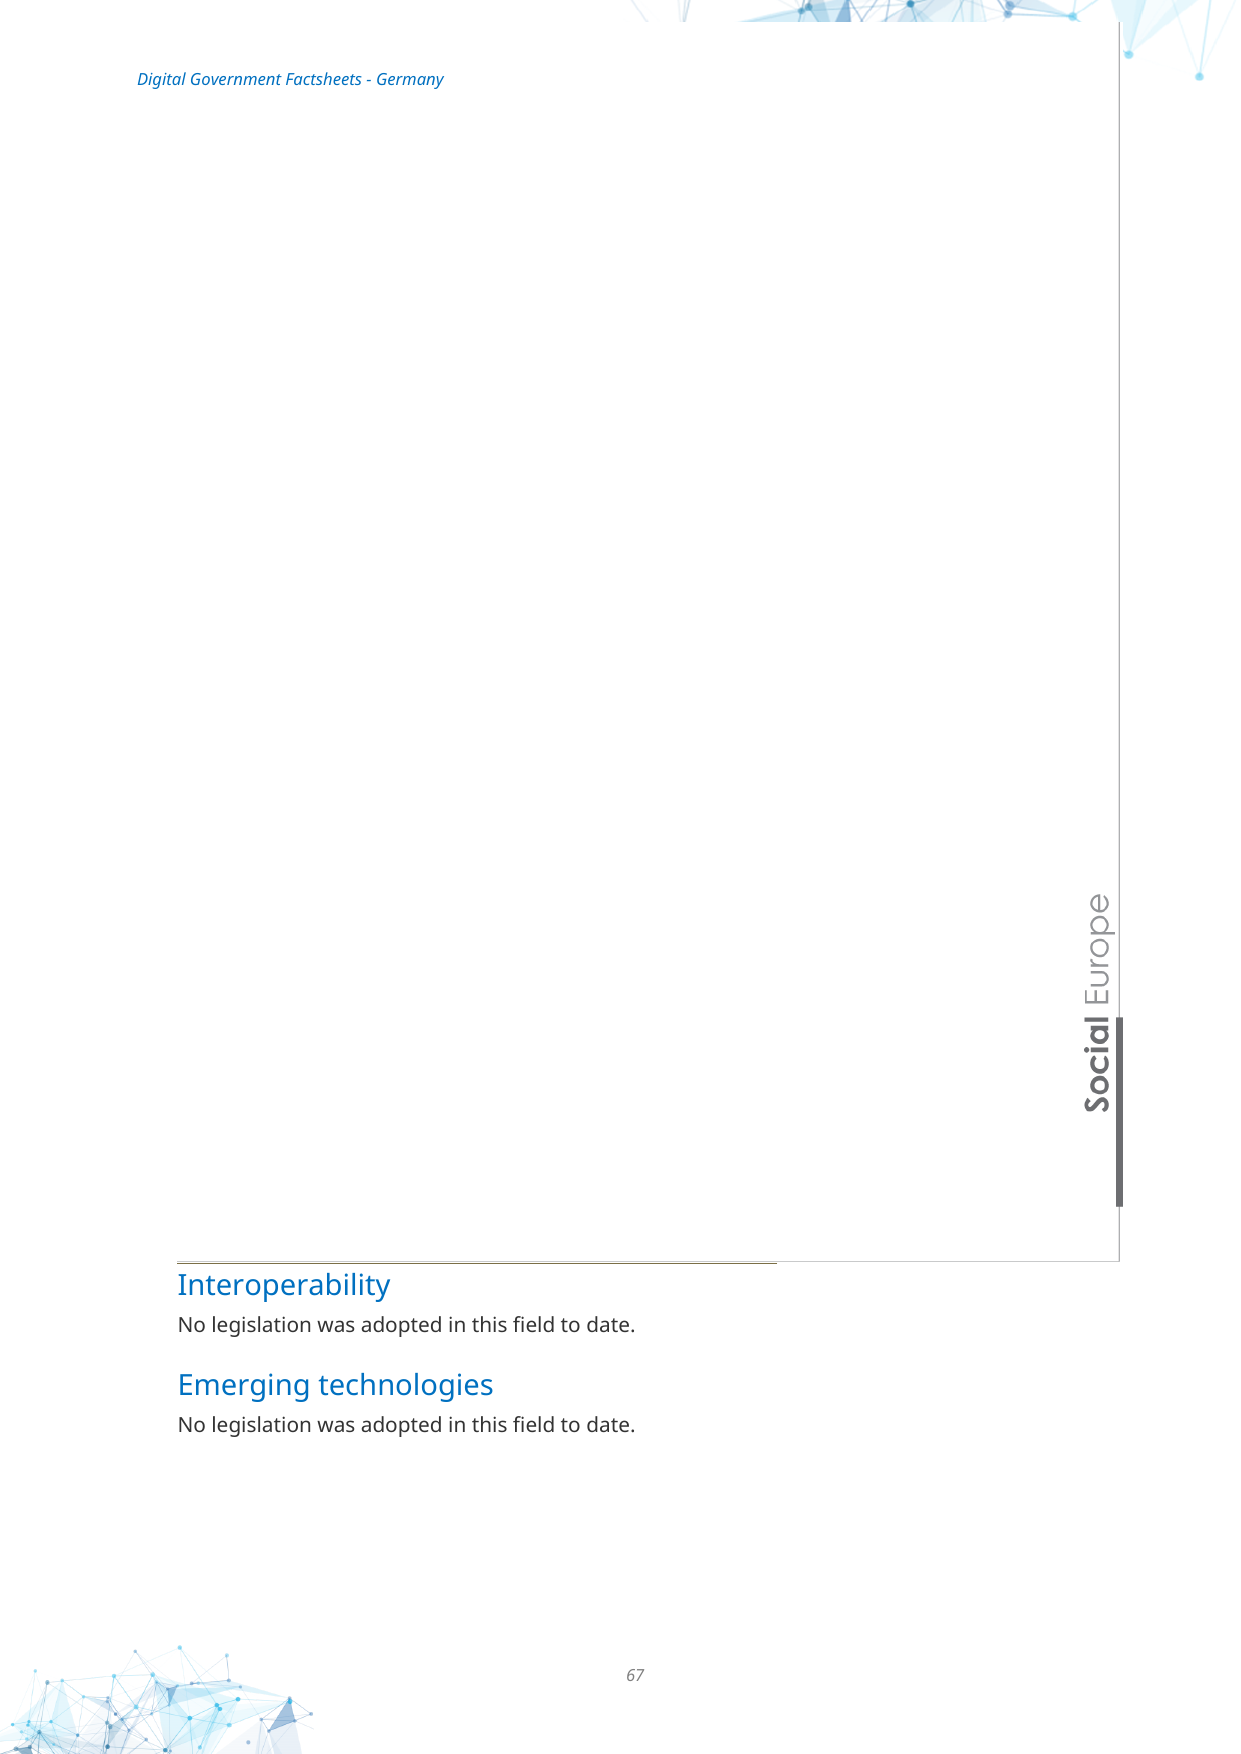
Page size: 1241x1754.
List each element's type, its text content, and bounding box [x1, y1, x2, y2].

text No legislation was adopted in this field to date. [177, 1310, 1092, 1339]
picture [177, 22, 1123, 1262]
subtitle Emerging technologies [177, 1364, 1092, 1403]
text No legislation was adopted in this field to date. [177, 1410, 1092, 1438]
subtitle Interoperability [177, 1264, 1092, 1304]
